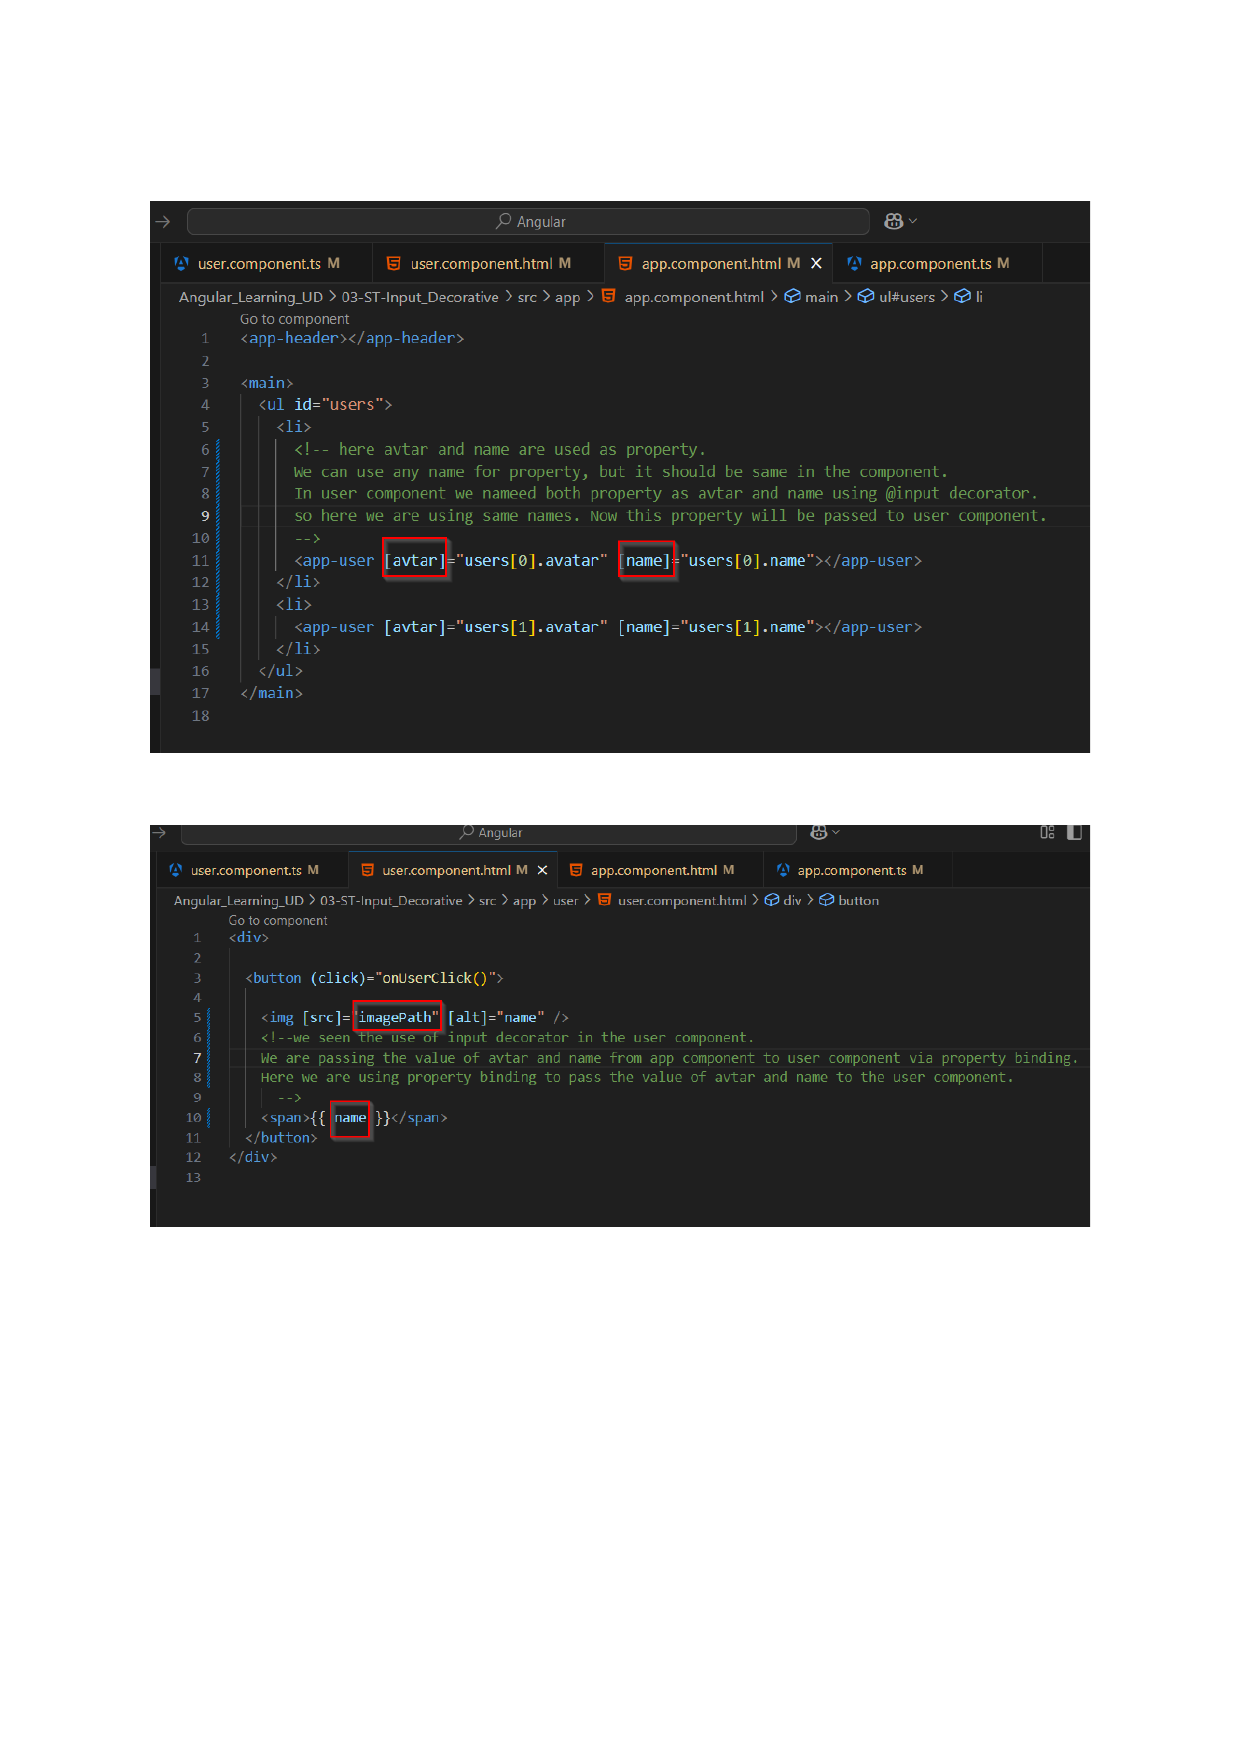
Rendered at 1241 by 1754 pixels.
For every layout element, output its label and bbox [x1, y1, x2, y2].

picture [150, 825, 1091, 1227]
picture [150, 201, 1091, 753]
